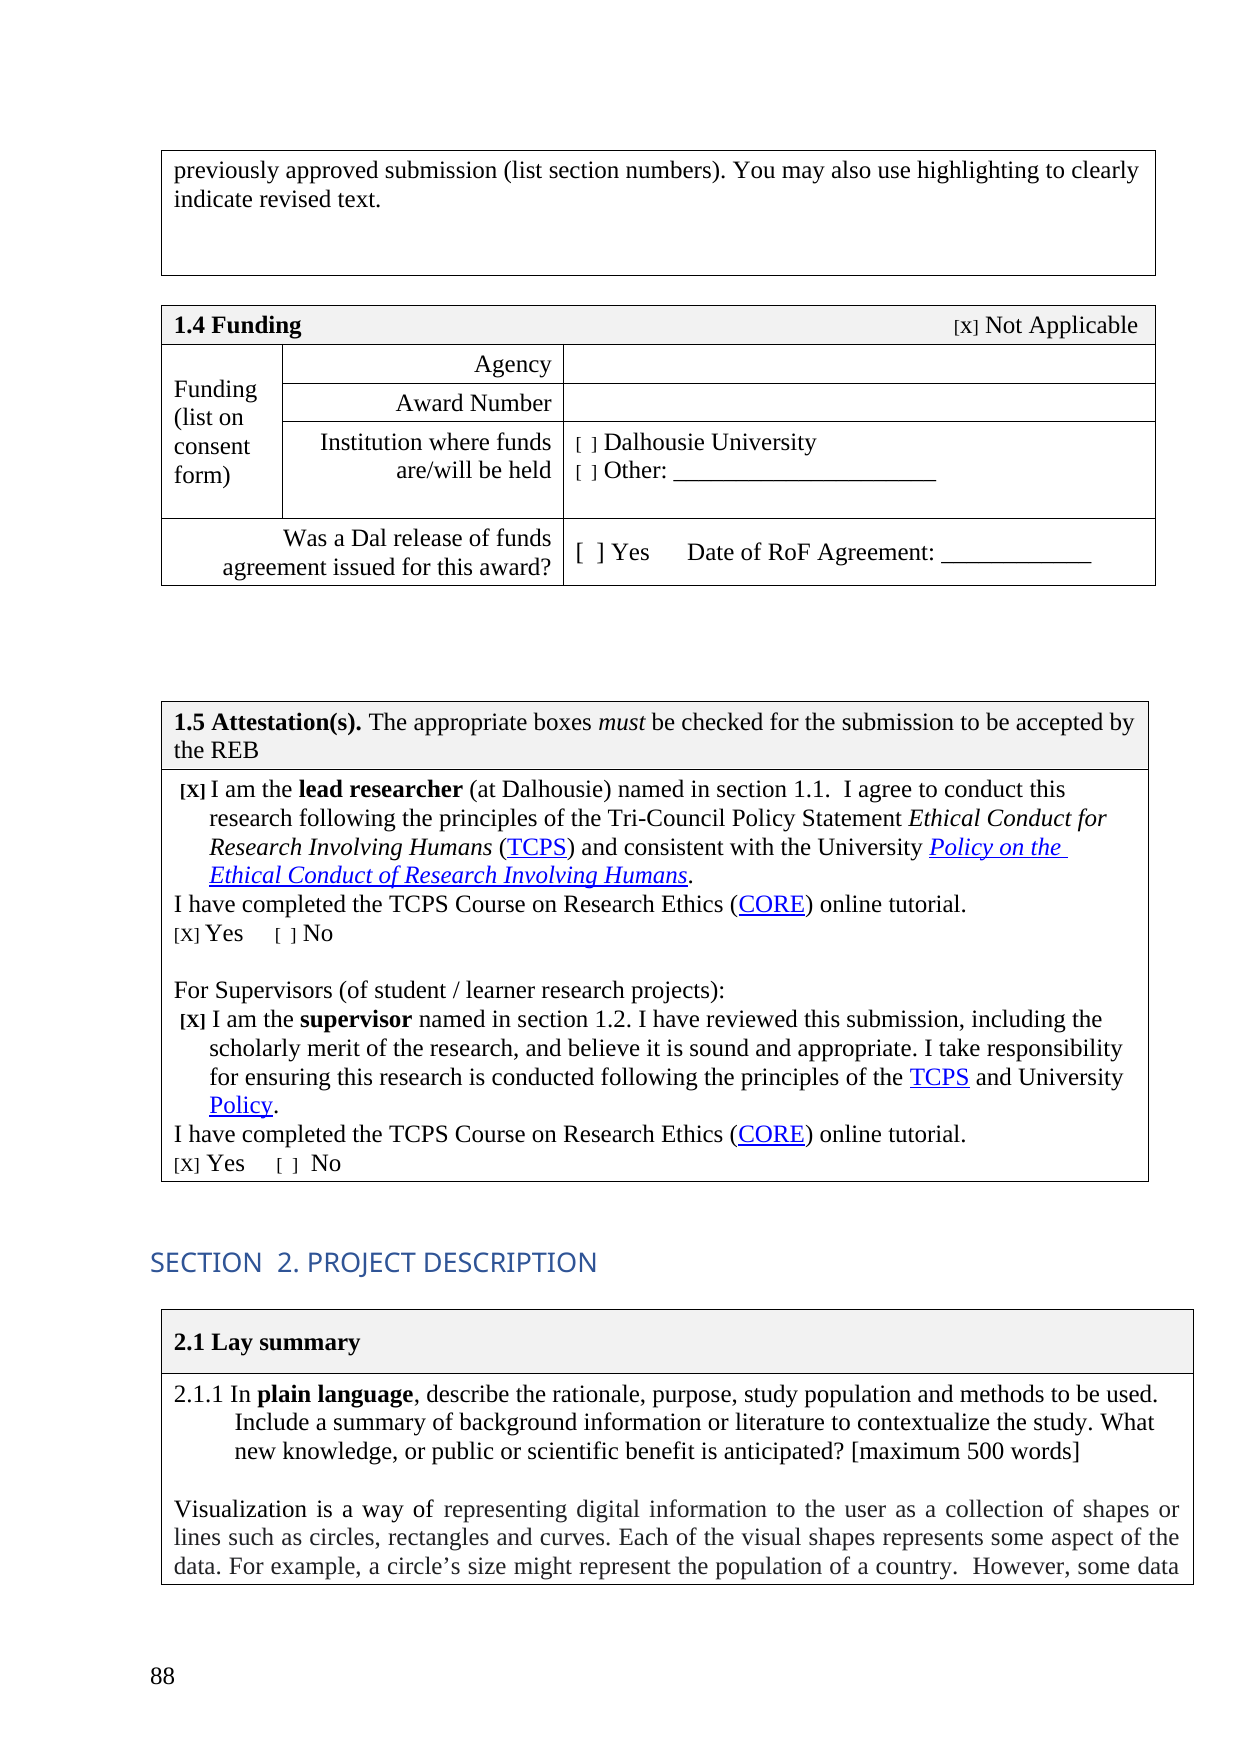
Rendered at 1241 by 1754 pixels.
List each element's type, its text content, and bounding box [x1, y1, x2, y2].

table_header 1.4 Funding [x] Not Applicable [162, 306, 1155, 344]
table_cell Funding (list on consent form) [162, 345, 282, 517]
table_cell Was a Dal release of funds agreement issued for this award? [162, 519, 563, 585]
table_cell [162, 1374, 1193, 1584]
table_cell [X] I am the lead researcher (at Dalhousie) named in section 1.1. I agree to conduct this research following the principles of the Tri-Council Policy Statement Ethical Conduct for Research Involving Humans (TCPS) and consistent with the University Policy on the Ethical Conduct of Research Involving Humans. I have completed the TCPS Course on Research Ethics (CORE) online tutorial. [X] Yes [ ] No For Supervisors (of student / learner research projects): [X] I am the supervisor named in section 1.2. I have reviewed this submission, including the scholarly merit of the research, and believe it is sound and appropriate. I take responsibility for ensuring this research is conducted following the principles of the TCPS and University Policy. I have completed the TCPS Course on Research Ethics (CORE) online tutorial. [X] Yes [ ] No [162, 770, 1148, 1181]
table_header 1.5 Attestation(s). The appropriate boxes must be checked for the submission to be accepted by the REB [162, 702, 1148, 768]
table_cell [ ] Dalhousie University [ ] Other: _____________________ [564, 422, 1155, 517]
table_cell Institution where funds are/will be held [283, 422, 563, 517]
subtitle SECTION 2. PROJECT DESCRIPTION [150, 1244, 1090, 1281]
table_cell Award Number [283, 384, 563, 421]
table_cell [ ] Yes Date of RoF Agreement: ____________ [564, 519, 1155, 585]
table_cell [564, 384, 1155, 421]
table_header 2.1 Lay summary [162, 1310, 1193, 1373]
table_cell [162, 151, 1155, 275]
table_cell [564, 345, 1155, 382]
table_cell Agency [283, 345, 563, 382]
